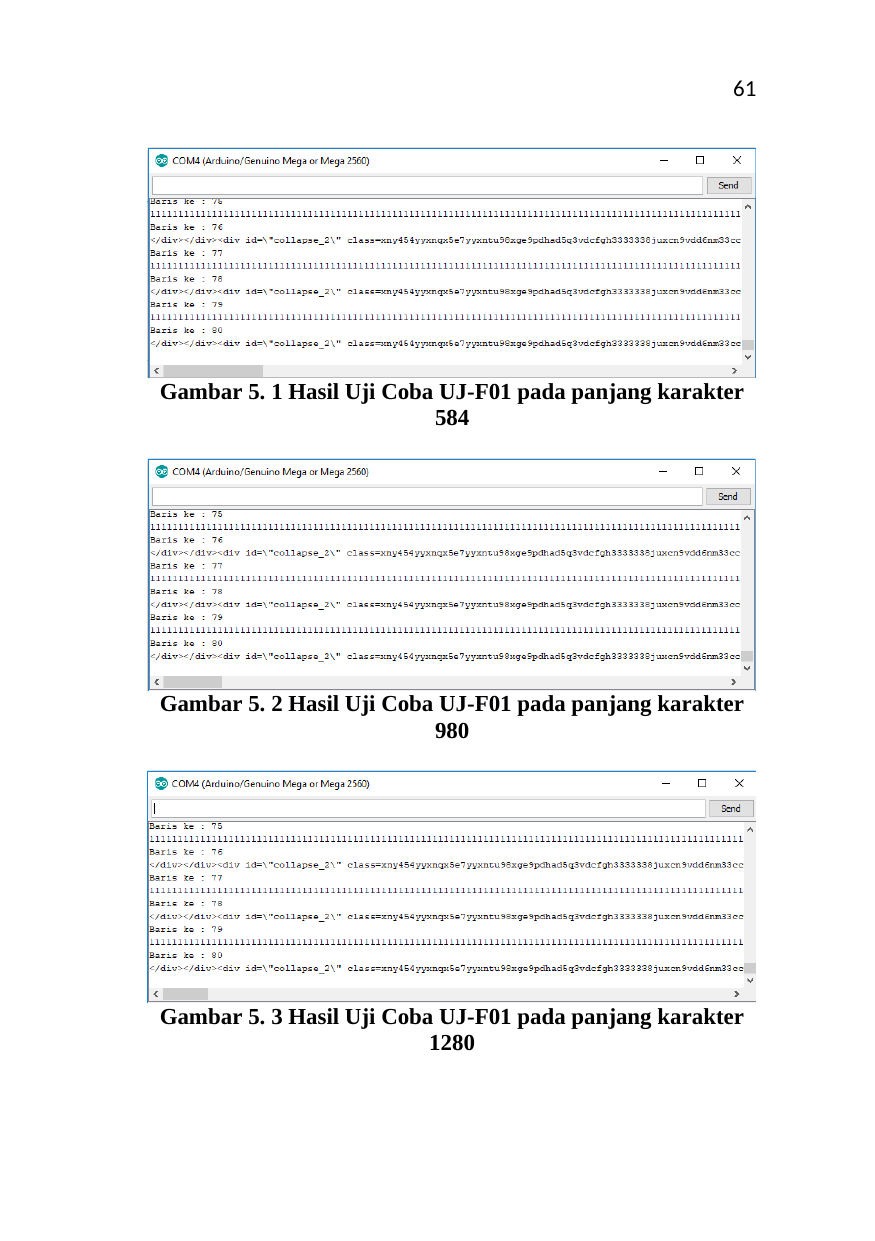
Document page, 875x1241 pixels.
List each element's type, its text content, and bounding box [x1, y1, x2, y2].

text Gambar 5. 2 Hasil Uji Coba UJ-F01 pada panjang karakter 980 [148, 691, 756, 743]
picture [147, 147, 756, 378]
text Gambar 5. 1 Hasil Uji Coba UJ-F01 pada panjang karakter 584 [148, 378, 756, 430]
picture [147, 770, 756, 1003]
text Gambar 5. 3 Hasil Uji Coba UJ-F01 pada panjang karakter 1280 [148, 1003, 756, 1056]
picture [147, 458, 756, 691]
